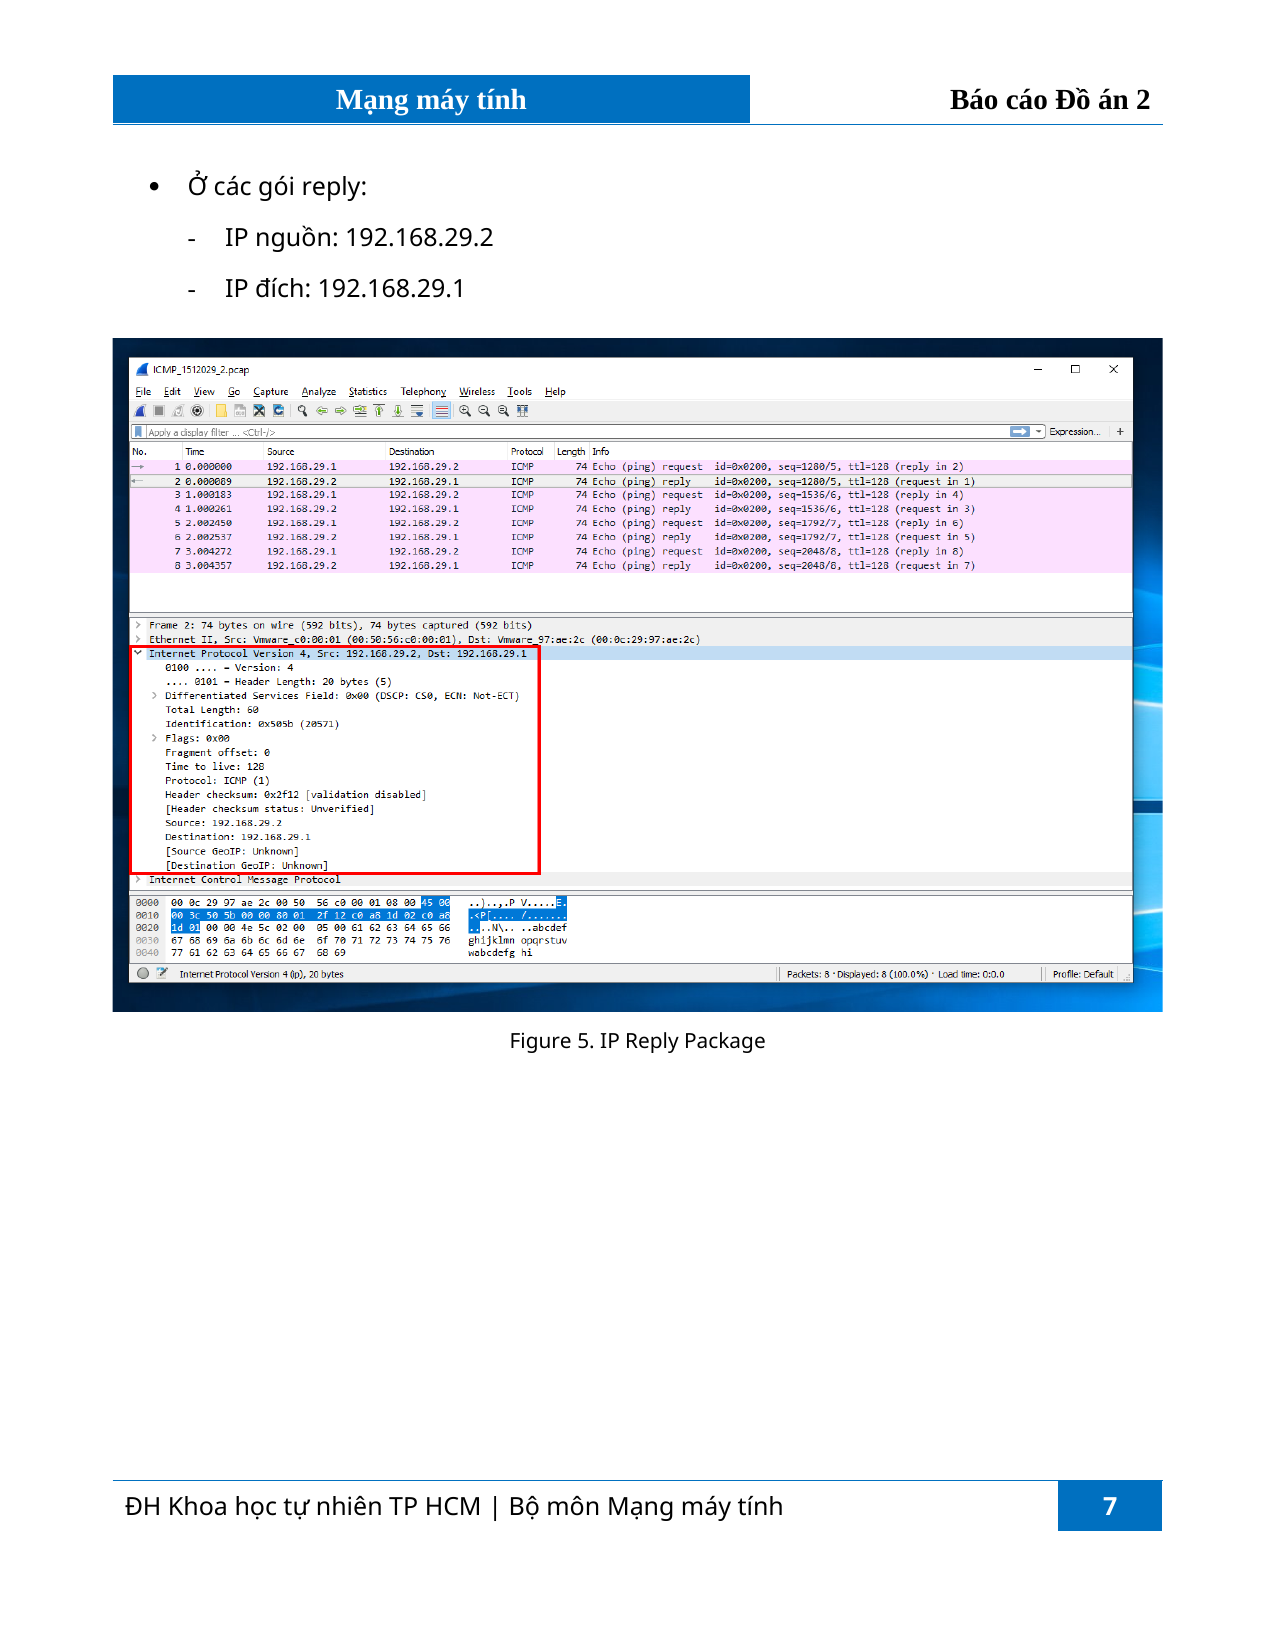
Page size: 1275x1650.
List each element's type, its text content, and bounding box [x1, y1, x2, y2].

list Ở các gói reply: [150, 169, 1162, 203]
picture [112, 338, 1163, 1012]
list IP đích: 192.168.29.1 [187, 271, 1162, 305]
list IP nguồn: 192.168.29.2 [187, 220, 1162, 254]
text Figure 5. IP Reply Package [112, 1027, 1162, 1055]
